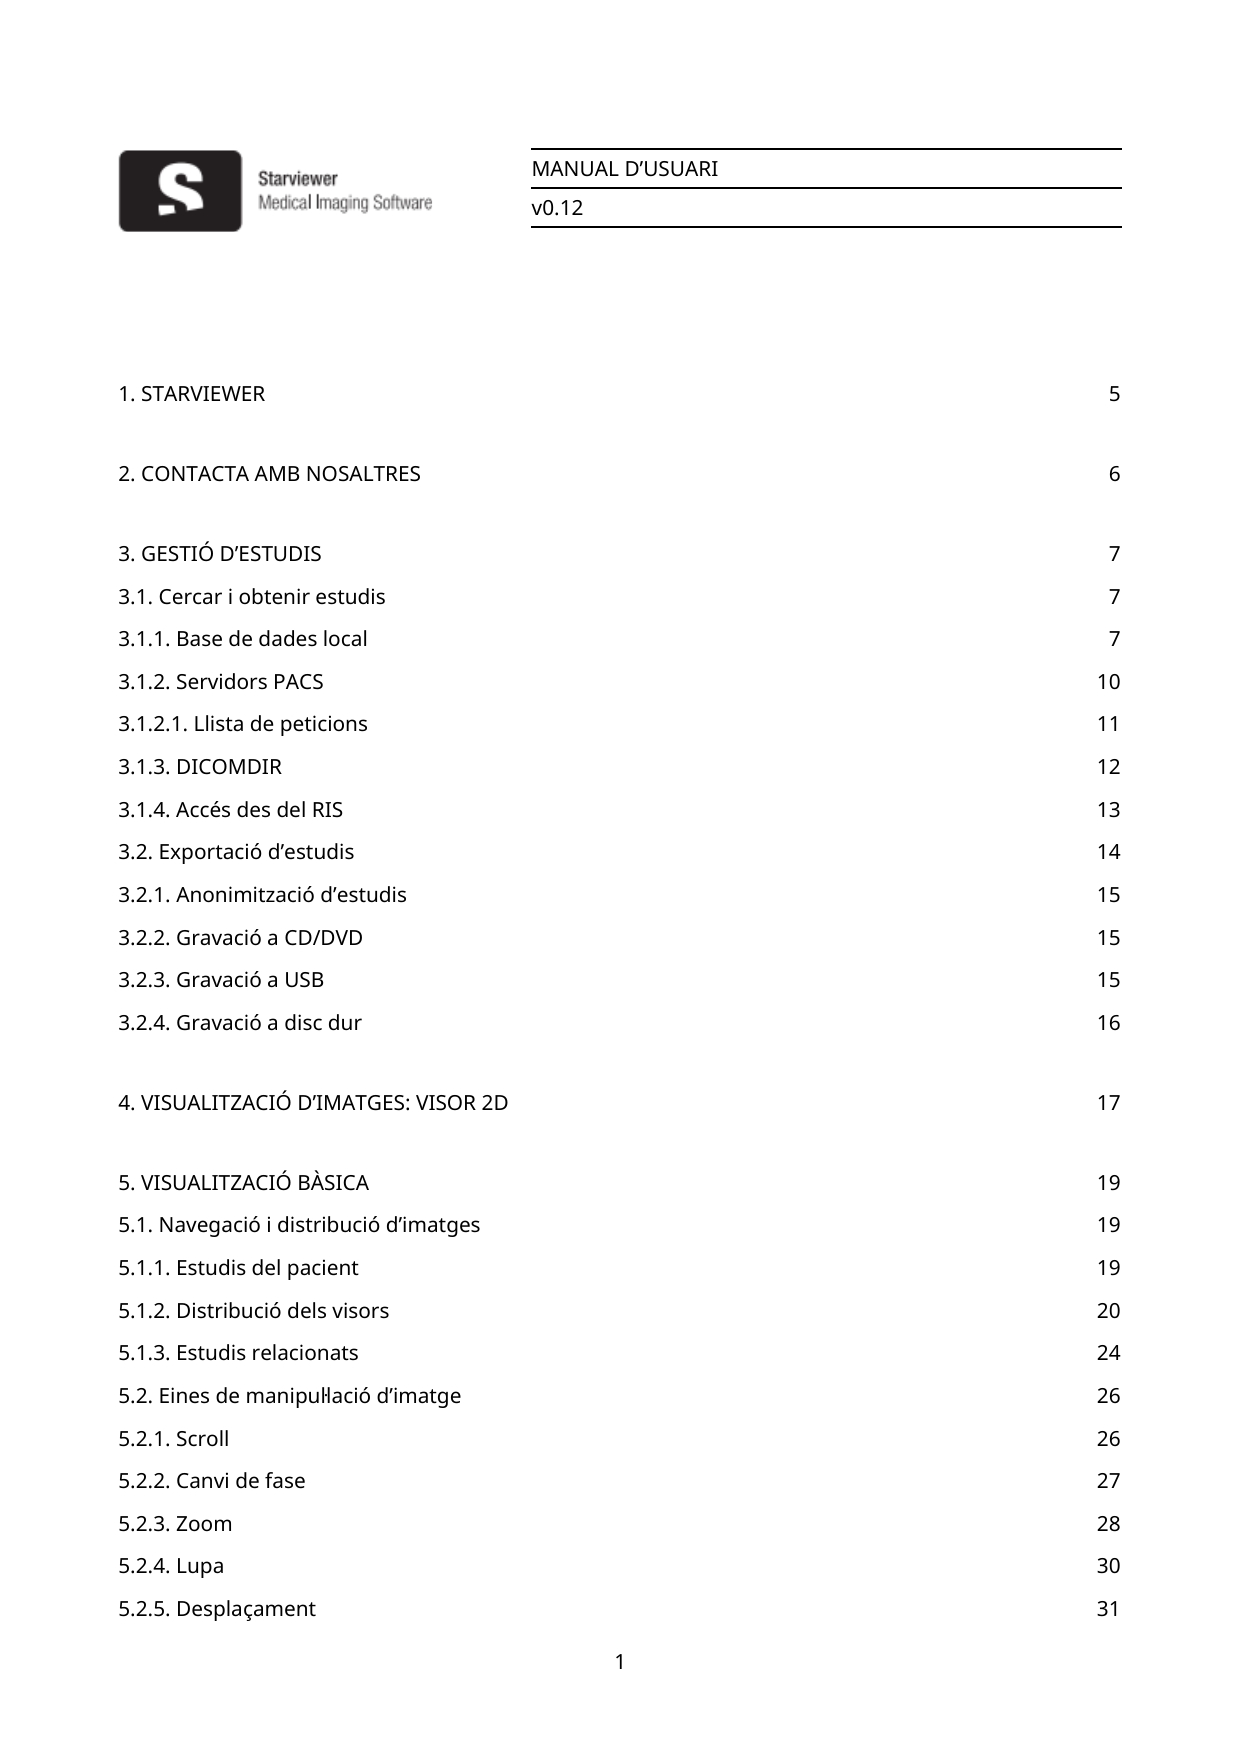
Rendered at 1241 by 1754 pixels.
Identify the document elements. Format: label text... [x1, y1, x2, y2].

text 3.2.3. Gravació a USB 15 [118, 965, 1122, 994]
text 5.2.4. Lupa 30 [118, 1551, 1122, 1580]
text 3.2.4. Gravació a disc dur 16 [118, 1008, 1122, 1036]
text 3.1.2. Servidors PACS 10 [118, 667, 1122, 695]
text 3.2. Exportació d’estudis 14 [118, 837, 1122, 866]
text 3.1. Cercar i obtenir estudis 7 [118, 582, 1122, 610]
text 3.1.1. Base de dades local 7 [118, 624, 1122, 653]
text 5.1.2. Distribució dels visors 20 [118, 1296, 1122, 1324]
text 5.2.3. Zoom 28 [118, 1509, 1122, 1537]
text 5.2.2. Canvi de fase 27 [118, 1466, 1122, 1495]
text 3.1.4. Accés des del RIS 13 [118, 795, 1122, 823]
text 5. Visualització Bàsica 19 [118, 1168, 1122, 1196]
text 5.1.3. Estudis relacionats 24 [118, 1338, 1122, 1367]
text 5.2.1. Scroll 26 [118, 1424, 1122, 1452]
text 5.1. Navegació i distribució d’imatges 19 [118, 1211, 1122, 1239]
text 2. Contacta amb nosaltres 6 [118, 459, 1122, 487]
text 5.1.1. Estudis del pacient 19 [118, 1253, 1122, 1282]
text 3.1.3. DICOMDIR 12 [118, 752, 1122, 781]
text 3.2.1. Anonimització d’estudis 15 [118, 880, 1122, 908]
text 5.2.5. Desplaçament 31 [118, 1594, 1122, 1622]
text 5.2. Eines de manipul·lació d’imatge 26 [118, 1381, 1122, 1409]
text 4. Visualització d’imatges: Visor 2D 17 [118, 1088, 1122, 1116]
text 3. Gestió d’estudis 7 [118, 539, 1122, 568]
text 3.1.2.1. Llista de peticions 11 [118, 709, 1122, 738]
text 3.2.2. Gravació a CD/DVD 15 [118, 923, 1122, 951]
text 1. Starviewer 5 [118, 379, 1122, 407]
